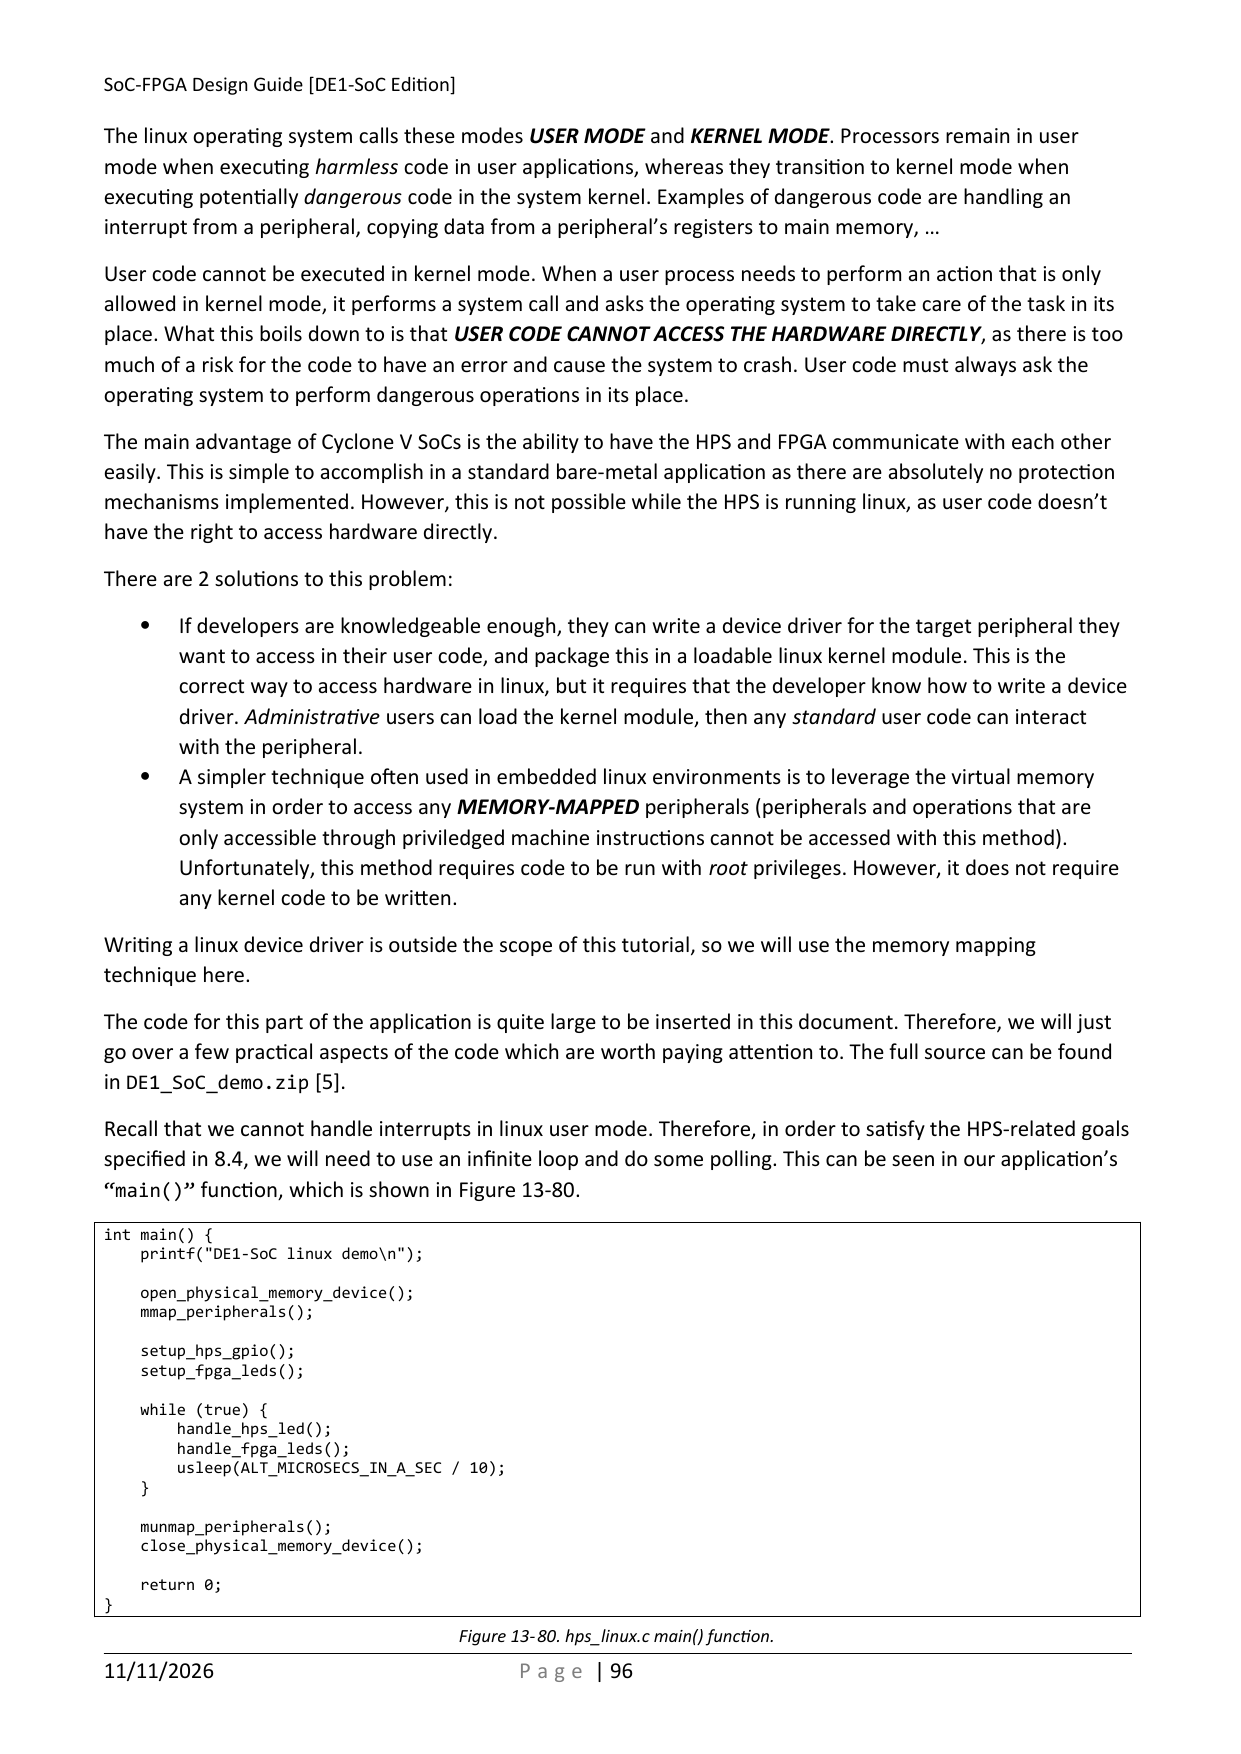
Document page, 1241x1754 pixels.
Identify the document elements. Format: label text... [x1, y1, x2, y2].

text return 0; [103, 1575, 1132, 1592]
text There are 2 solutions to this problem: [103, 564, 1132, 592]
text Writing a linux device driver is outside the scope of this tutorial, so we will use the memory mapping technique here. [103, 930, 1132, 988]
text setup_hps_gpio(); [103, 1342, 1132, 1361]
list If developers are knowledgeable enough, they can write a device driver for the target peripheral they want to access in their user code, and package this in a loadable linux kernel module. This is the correct way to access hardware in linux, but it requires that the developer know how to write a device driver. Administrative users can load the kernel module, then any standard user code can interact with the peripheral. [141, 611, 1132, 760]
text munmap_peripherals(); [103, 1517, 1132, 1536]
text } [95, 1592, 1140, 1616]
text setup_fpga_leds(); [103, 1361, 1132, 1381]
text The main advantage of Cyclone V SoCs is the ability to have the HPS and FPGA communicate with each other easily. This is simple to accomplish in a standard bare-metal application as there are absolutely no protection mechanisms implemented. However, this is not possible while the HPS is running linux, as user code doesn’t have the right to access hardware directly. [103, 427, 1132, 546]
text handle_fpga_leds(); [103, 1439, 1132, 1458]
text The linux operating system calls these modes user mode and kernel mode. Processors remain in user mode when executing harmless code in user applications, whereas they transition to kernel mode when executing potentially dangerous code in the system kernel. Examples of dangerous code are handling an interrupt from a peripheral, copying data from a peripheral’s registers to main memory, … [103, 122, 1132, 240]
text User code cannot be executed in kernel mode. When a user process needs to perform an action that is only allowed in kernel mode, it performs a system call and asks the operating system to take care of the task in its place. What this boils down to is that user code cannot access the hardware directly, as there is too much of a risk for the code to have an error and cause the system to crash. User code must always ask the operating system to perform dangerous operations in its place. [103, 259, 1132, 408]
text while (true) { [103, 1400, 1132, 1419]
text mmap_peripherals(); [103, 1303, 1132, 1322]
text usleep(ALT_MICROSECS_IN_A_SEC / 10); [103, 1458, 1132, 1478]
text handle_hps_led(); [103, 1419, 1132, 1439]
text close_physical_memory_device(); [103, 1536, 1132, 1556]
text printf("DE1-SoC linux demo\n"); [103, 1244, 1132, 1264]
text The code for this part of the application is quite large to be inserted in this document. Therefore, we will just go over a few practical aspects of the code which are worth paying attention to. The full source can be found in DE1_SoC_demo.zip . [103, 1007, 1132, 1096]
list A simpler technique often used in embedded linux environments is to leverage the virtual memory system in order to access any memory-mapped peripherals (peripherals and operations that are only accessible through priviledged machine instructions cannot be accessed with this method). Unfortunately, this method requires code to be run with root privileges. However, it does not require any kernel code to be written. [141, 762, 1132, 911]
text open_physical_memory_device(); [103, 1283, 1132, 1303]
text int main() { [95, 1223, 1140, 1244]
text } [103, 1478, 1132, 1497]
